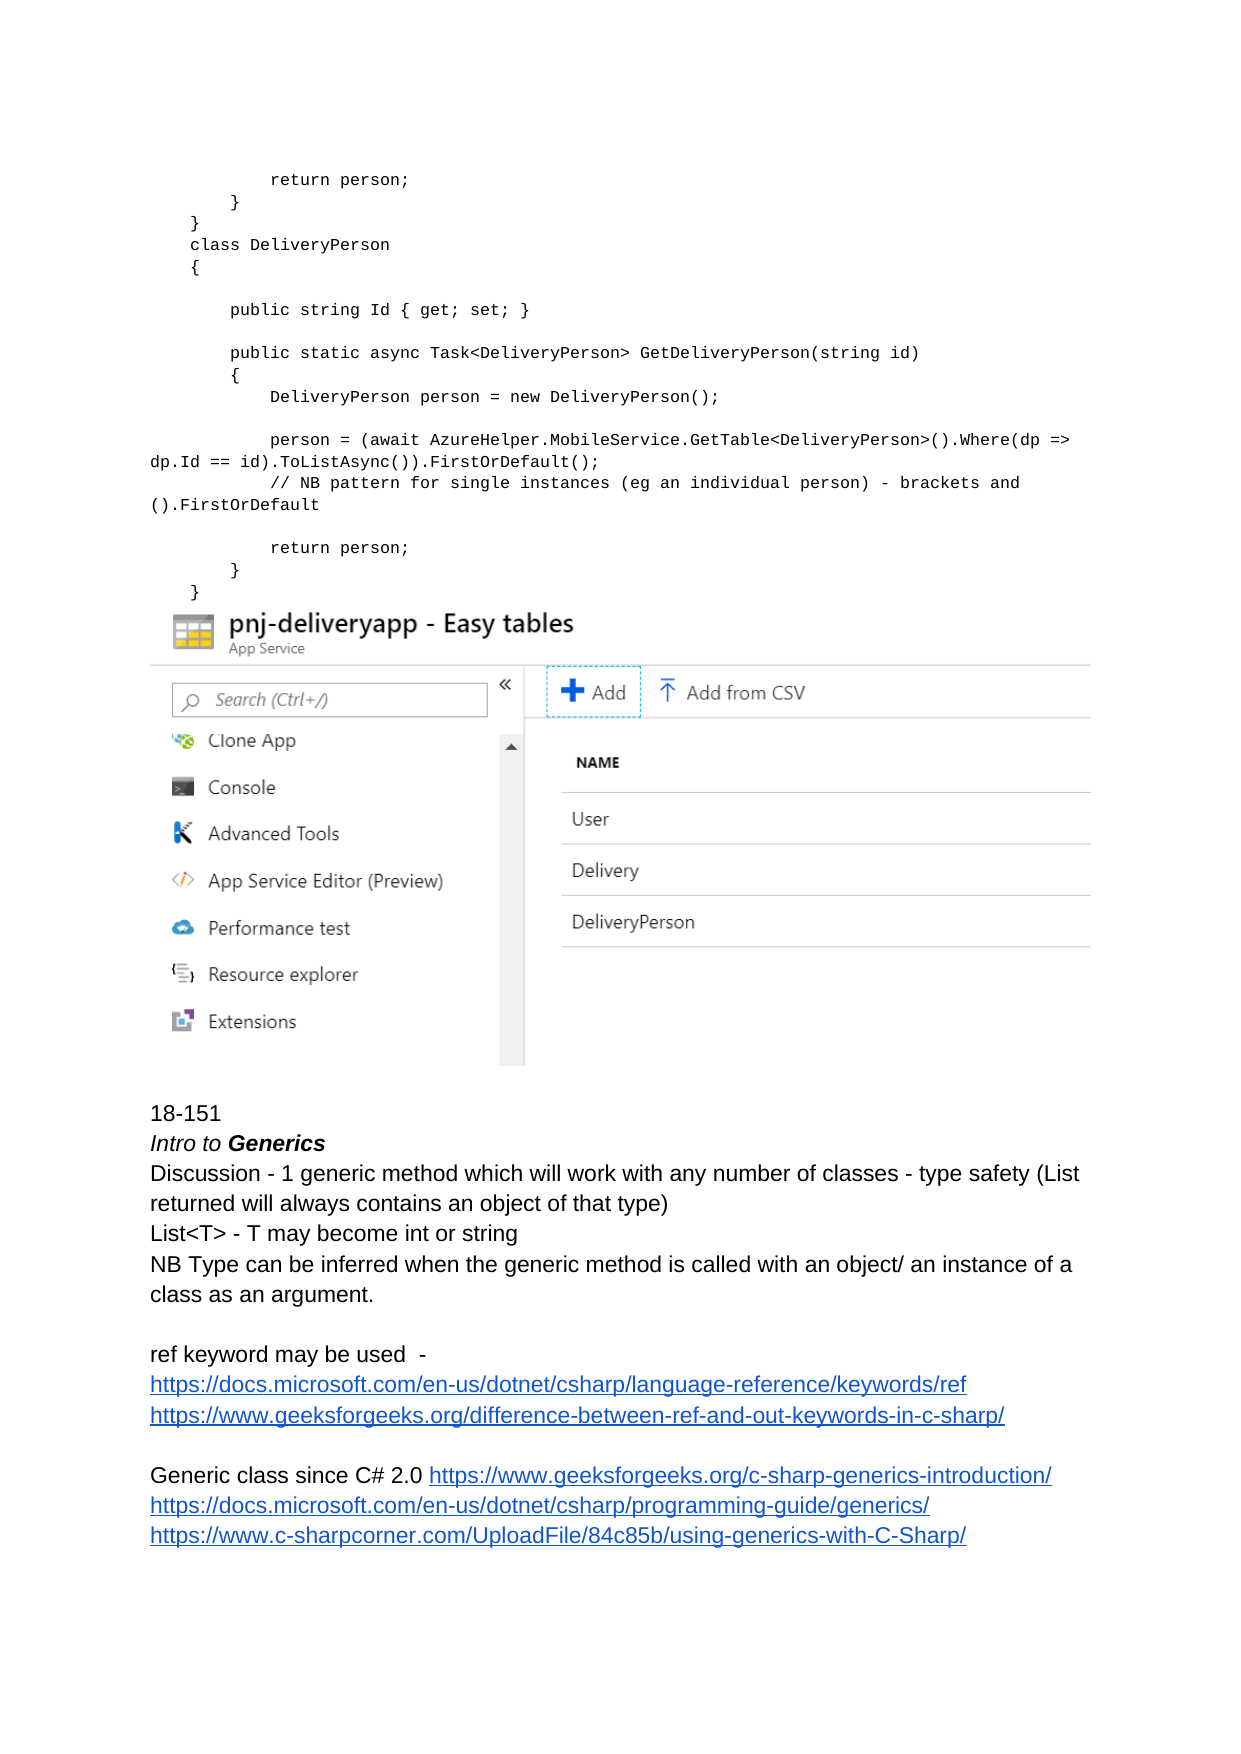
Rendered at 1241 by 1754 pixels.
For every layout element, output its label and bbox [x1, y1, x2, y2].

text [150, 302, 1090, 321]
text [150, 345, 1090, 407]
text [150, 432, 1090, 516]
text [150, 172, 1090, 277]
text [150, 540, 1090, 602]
picture [150, 605, 1091, 1066]
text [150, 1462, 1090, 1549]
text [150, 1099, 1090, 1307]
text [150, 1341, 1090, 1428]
